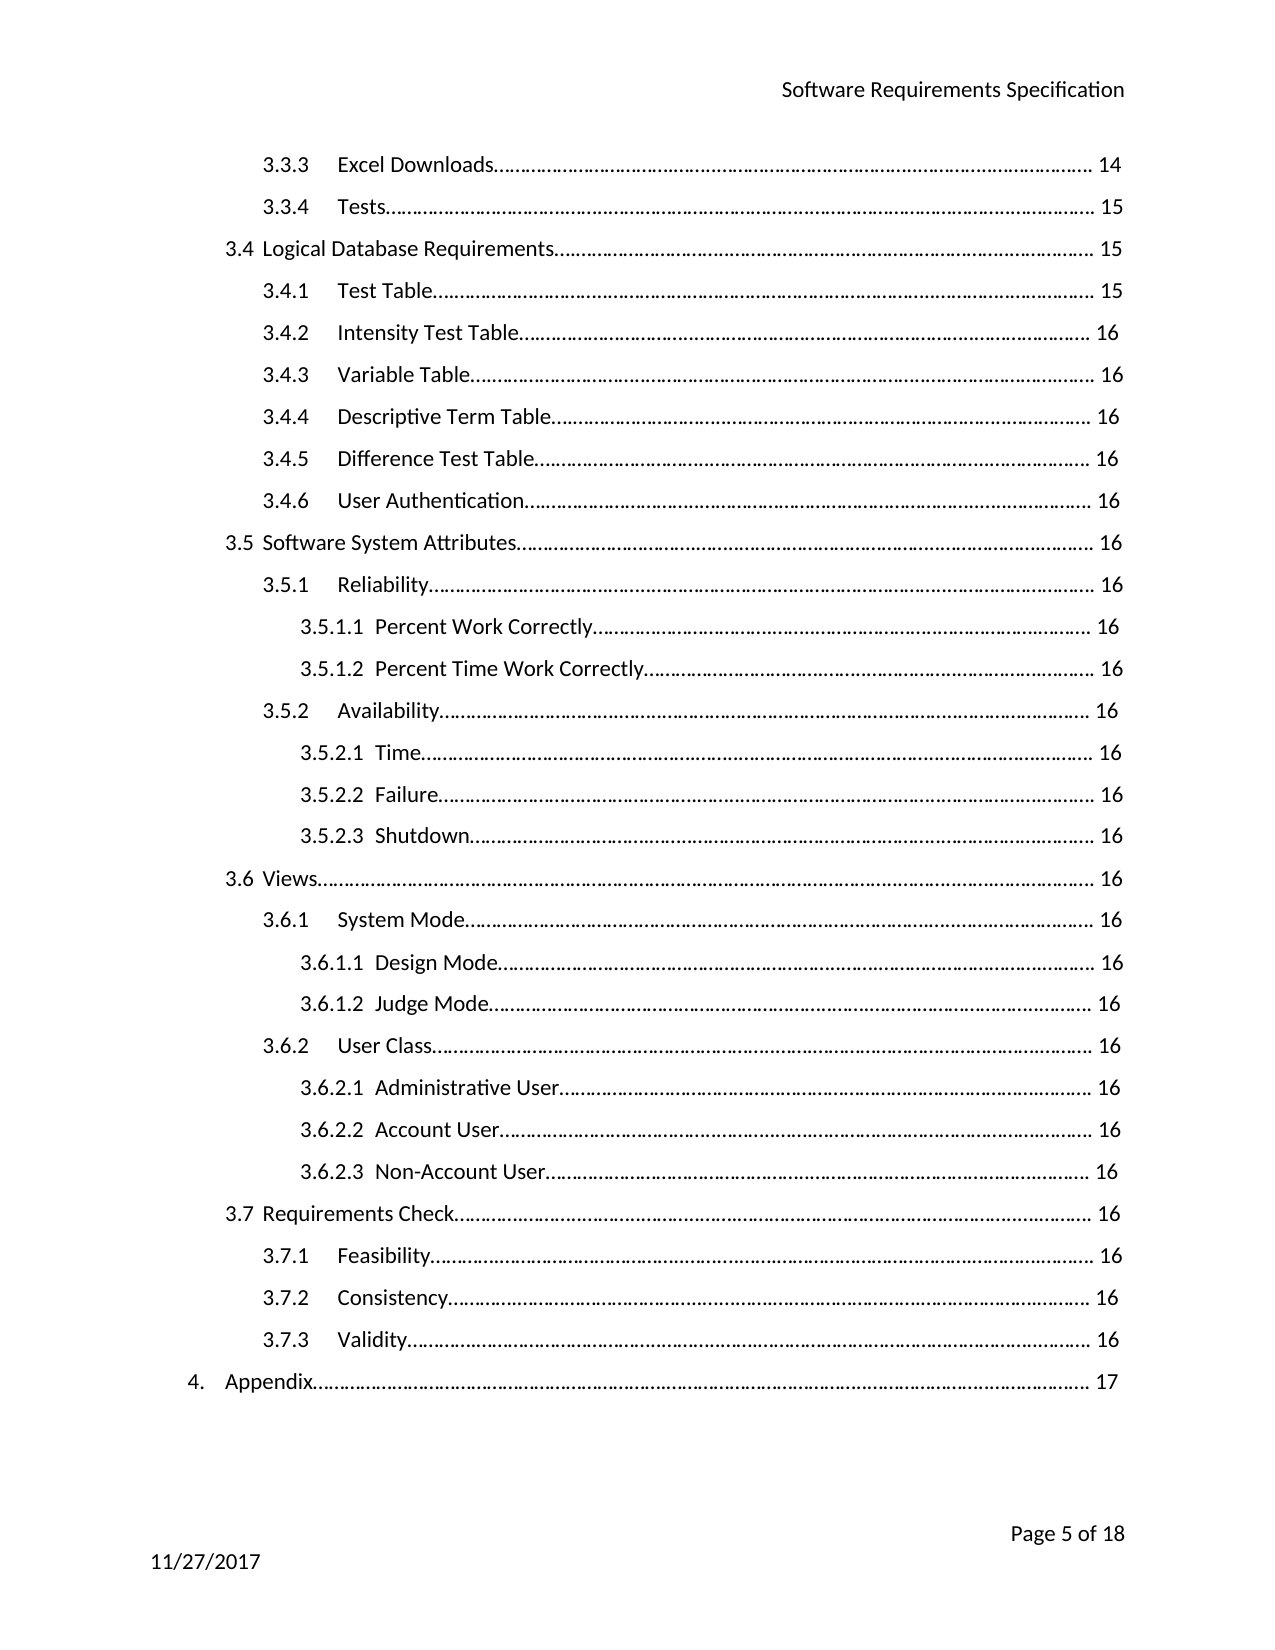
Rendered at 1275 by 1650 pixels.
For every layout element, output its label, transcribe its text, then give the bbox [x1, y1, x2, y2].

list Percent Time Work Correctly…………………………….……..……………..…………….………. 16 [300, 654, 1125, 682]
list Variable Table….………………………..……………………………………………..…………………….……. 16 [262, 360, 1125, 388]
list Software System Attributes…………………………….……..………………………………..……………….………. 16 [225, 528, 1125, 556]
list Judge Mode………………………………………………………..…….…………………………..………. 16 [300, 989, 1125, 1018]
list Test Table….………………………..……………………………………………………..…………..……………. 15 [262, 276, 1125, 304]
list Availability…………………………….……..………………………………………………..……………………. 16 [262, 696, 1125, 724]
list Excel Downloads…………………………….……..………………………………..…………..………………. 14 [262, 150, 1125, 178]
list Shutdown…………………………….……..………………………………………..……………….………. 16 [300, 822, 1125, 850]
list Difference Test Table….………………………..……………………………………………..………………. 16 [262, 444, 1125, 472]
list Failure………………………………………….……..………………………………..……………….………. 16 [300, 780, 1125, 808]
list Account User…………………………………..………..…….…………………………………….………. 16 [300, 1116, 1125, 1143]
list Intensity Test Table….………………………..……………………………………………..…………………. 16 [262, 318, 1125, 346]
list Feasibility………….……………………………..……....…….……………………………….………….………. 16 [262, 1241, 1125, 1269]
list Percent Work Correctly…………………………….……..…………………..……………….………. 16 [300, 612, 1125, 640]
list Time…………………………………………….……..………………………………..……………….………. 16 [300, 738, 1125, 766]
list Requirements Check………….………..………..………..…….……………………………………………..….………. 16 [225, 1199, 1125, 1227]
list Reliability…………………………….……..………………………………………………..………………………. 16 [262, 570, 1125, 598]
list Views………………………………………………………………………………………………..………..…….………………. 16 [225, 864, 1125, 892]
list System Mode…………………………………………………………………………….…..…….………………. 16 [262, 906, 1125, 934]
list User Class………………………………………………………..…….…………………………………….………. 16 [262, 1032, 1125, 1059]
list Design Mode………………………………………………………..…….………………………….………. 16 [300, 948, 1125, 976]
list Tests…………………………….……..………………………………..………………………………..……………. 15 [262, 192, 1125, 220]
list User Authentication….………………………..……………………………………………..…..……………. 16 [262, 486, 1125, 514]
list Logical Database Requirements….………………………..……………………………………………..……………. 15 [225, 234, 1125, 262]
list Non-Account User…………………………………………..…………………………………….………. 16 [300, 1157, 1125, 1186]
list Appendix………………………………………………………….………………………………..…………………..………………. 17 [187, 1367, 1125, 1395]
list Administrative User……………………………………………………………………………….………. 16 [300, 1073, 1125, 1102]
list Consistency………….……………………………..…...…….……………………….………………….………. 16 [262, 1283, 1125, 1311]
list Descriptive Term Table….………………………..……………………………………………..……………. 16 [262, 402, 1125, 430]
list Validity………….……………………………..………..…….……………………………………………..………. 16 [262, 1325, 1125, 1353]
